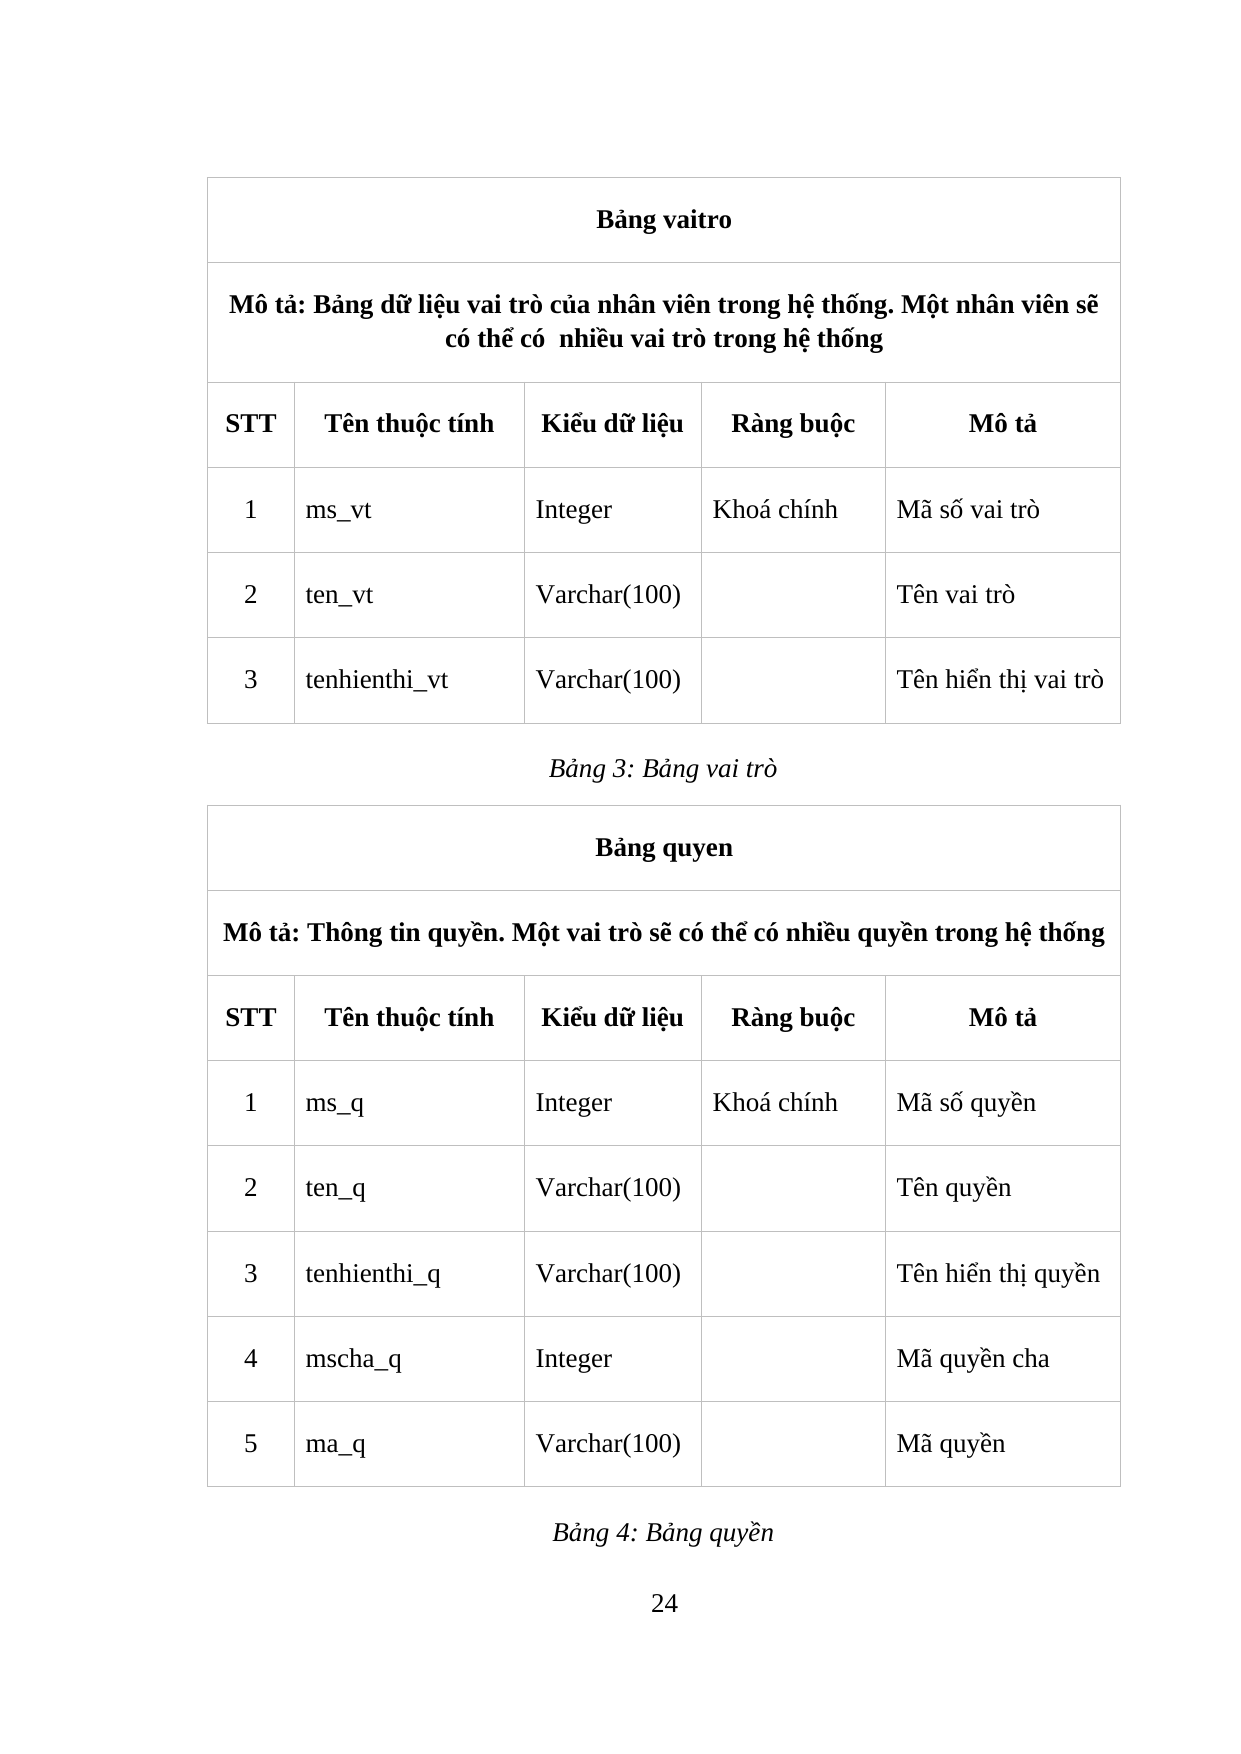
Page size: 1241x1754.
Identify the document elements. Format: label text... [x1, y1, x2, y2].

table_cell Varchar(100) [525, 1146, 701, 1231]
table_cell Mô tả [886, 383, 1120, 467]
table_cell 5 [208, 1402, 294, 1486]
table_cell 3 [208, 1232, 294, 1316]
table_cell tenhienthi_vt [295, 638, 524, 722]
table_cell Mã quyền [886, 1402, 1120, 1486]
table_cell Integer [525, 1061, 701, 1145]
table_cell Varchar(100) [525, 1232, 701, 1316]
table_cell 2 [208, 1146, 294, 1231]
table_cell Integer [525, 1317, 701, 1401]
table_cell Khoá chính [702, 468, 885, 552]
table_cell [702, 553, 885, 637]
table_cell STT [208, 976, 294, 1060]
table_cell ms_q [295, 1061, 524, 1145]
table_cell [702, 1402, 885, 1486]
table_cell 3 [208, 638, 294, 722]
table_cell 1 [208, 1061, 294, 1145]
table_cell tenhienthi_q [295, 1232, 524, 1316]
table_cell Integer [525, 468, 701, 552]
text Bảng 3: Bảng vai trò [207, 753, 1121, 784]
table_cell Tên thuộc tính [295, 383, 524, 467]
table_cell Mã quyền cha [886, 1317, 1120, 1401]
table_cell Kiểu dữ liệu [525, 383, 701, 467]
table_cell Tên hiển thị quyền [886, 1232, 1120, 1316]
table_header Bảng quyen [208, 806, 1120, 890]
table_cell ma_q [295, 1402, 524, 1486]
table_cell [702, 1317, 885, 1401]
table_cell 1 [208, 468, 294, 552]
table_cell Tên hiển thị vai trò [886, 638, 1120, 722]
table_cell STT [208, 383, 294, 467]
table_cell Kiểu dữ liệu [525, 976, 701, 1060]
table_cell Varchar(100) [525, 638, 701, 722]
table_cell Varchar(100) [525, 553, 701, 637]
table_cell [702, 1232, 885, 1316]
table_cell Mã số vai trò [886, 468, 1120, 552]
table_header Bảng vaitro [208, 178, 1120, 262]
table_cell ten_q [295, 1146, 524, 1231]
table_cell Tên quyền [886, 1146, 1120, 1231]
table_cell Ràng buộc [702, 976, 885, 1060]
table_cell Varchar(100) [525, 1402, 701, 1486]
table_cell ten_vt [295, 553, 524, 637]
table_cell ms_vt [295, 468, 524, 552]
table_cell Mã số quyền [886, 1061, 1120, 1145]
table_cell 4 [208, 1317, 294, 1401]
table_cell Tên vai trò [886, 553, 1120, 637]
table_cell Mô tả: Bảng dữ liệu vai trò của nhân viên trong hệ thống. Một nhân viên sẽ có thể có nhiều vai trò trong hệ thống [208, 263, 1120, 382]
table_cell Ràng buộc [702, 383, 885, 467]
table_cell Khoá chính [702, 1061, 885, 1145]
table_cell Mô tả [886, 976, 1120, 1060]
table_cell mscha_q [295, 1317, 524, 1401]
table_cell [702, 1146, 885, 1231]
table_cell Tên thuộc tính [295, 976, 524, 1060]
table_cell Mô tả: Thông tin quyền. Một vai trò sẽ có thể có nhiều quyền trong hệ thống [208, 891, 1120, 975]
table_cell [702, 638, 885, 722]
text Bảng 4: Bảng quyền [207, 1516, 1121, 1548]
table_cell 2 [208, 553, 294, 637]
